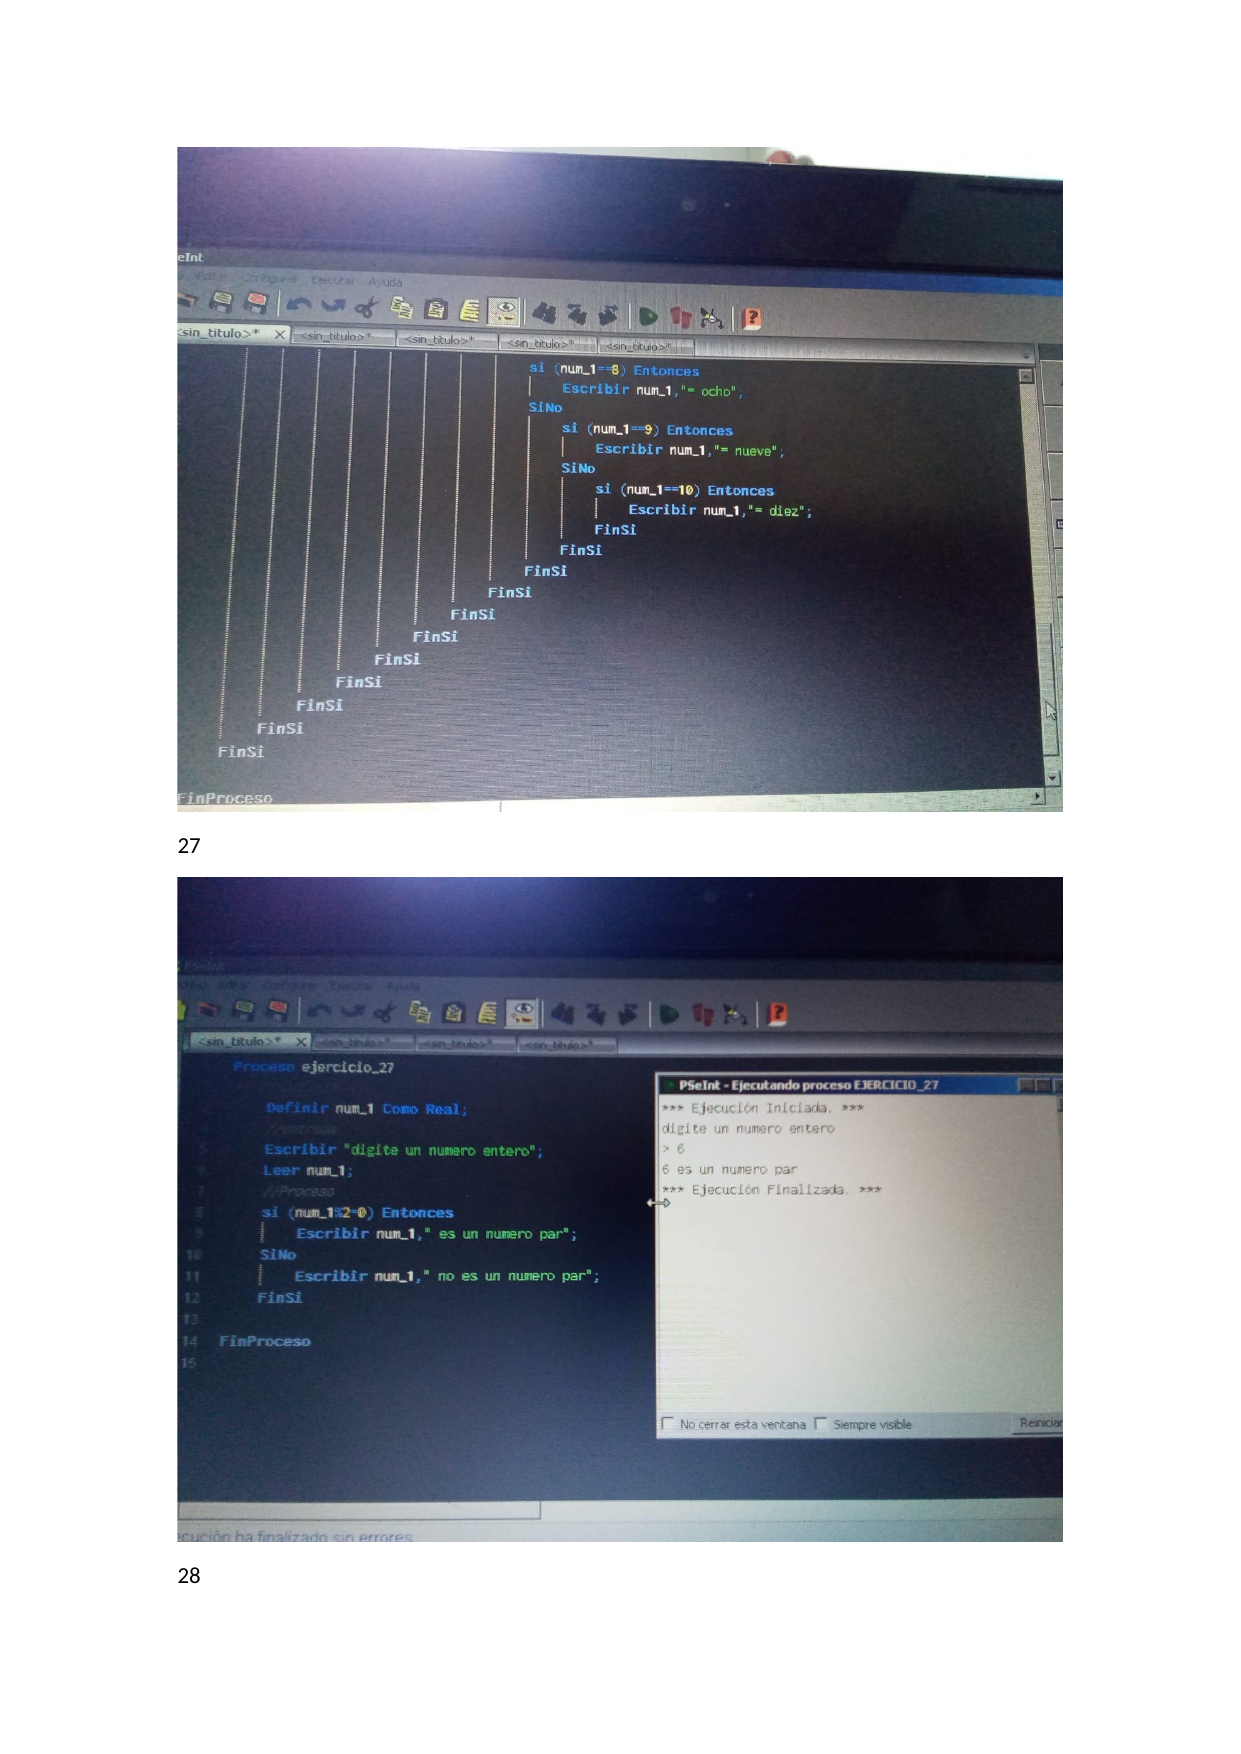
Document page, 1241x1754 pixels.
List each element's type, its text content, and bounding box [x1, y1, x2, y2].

text 27 [177, 831, 1063, 859]
text 28 [177, 1561, 1063, 1589]
picture [177, 877, 1063, 1542]
picture [177, 147, 1063, 812]
